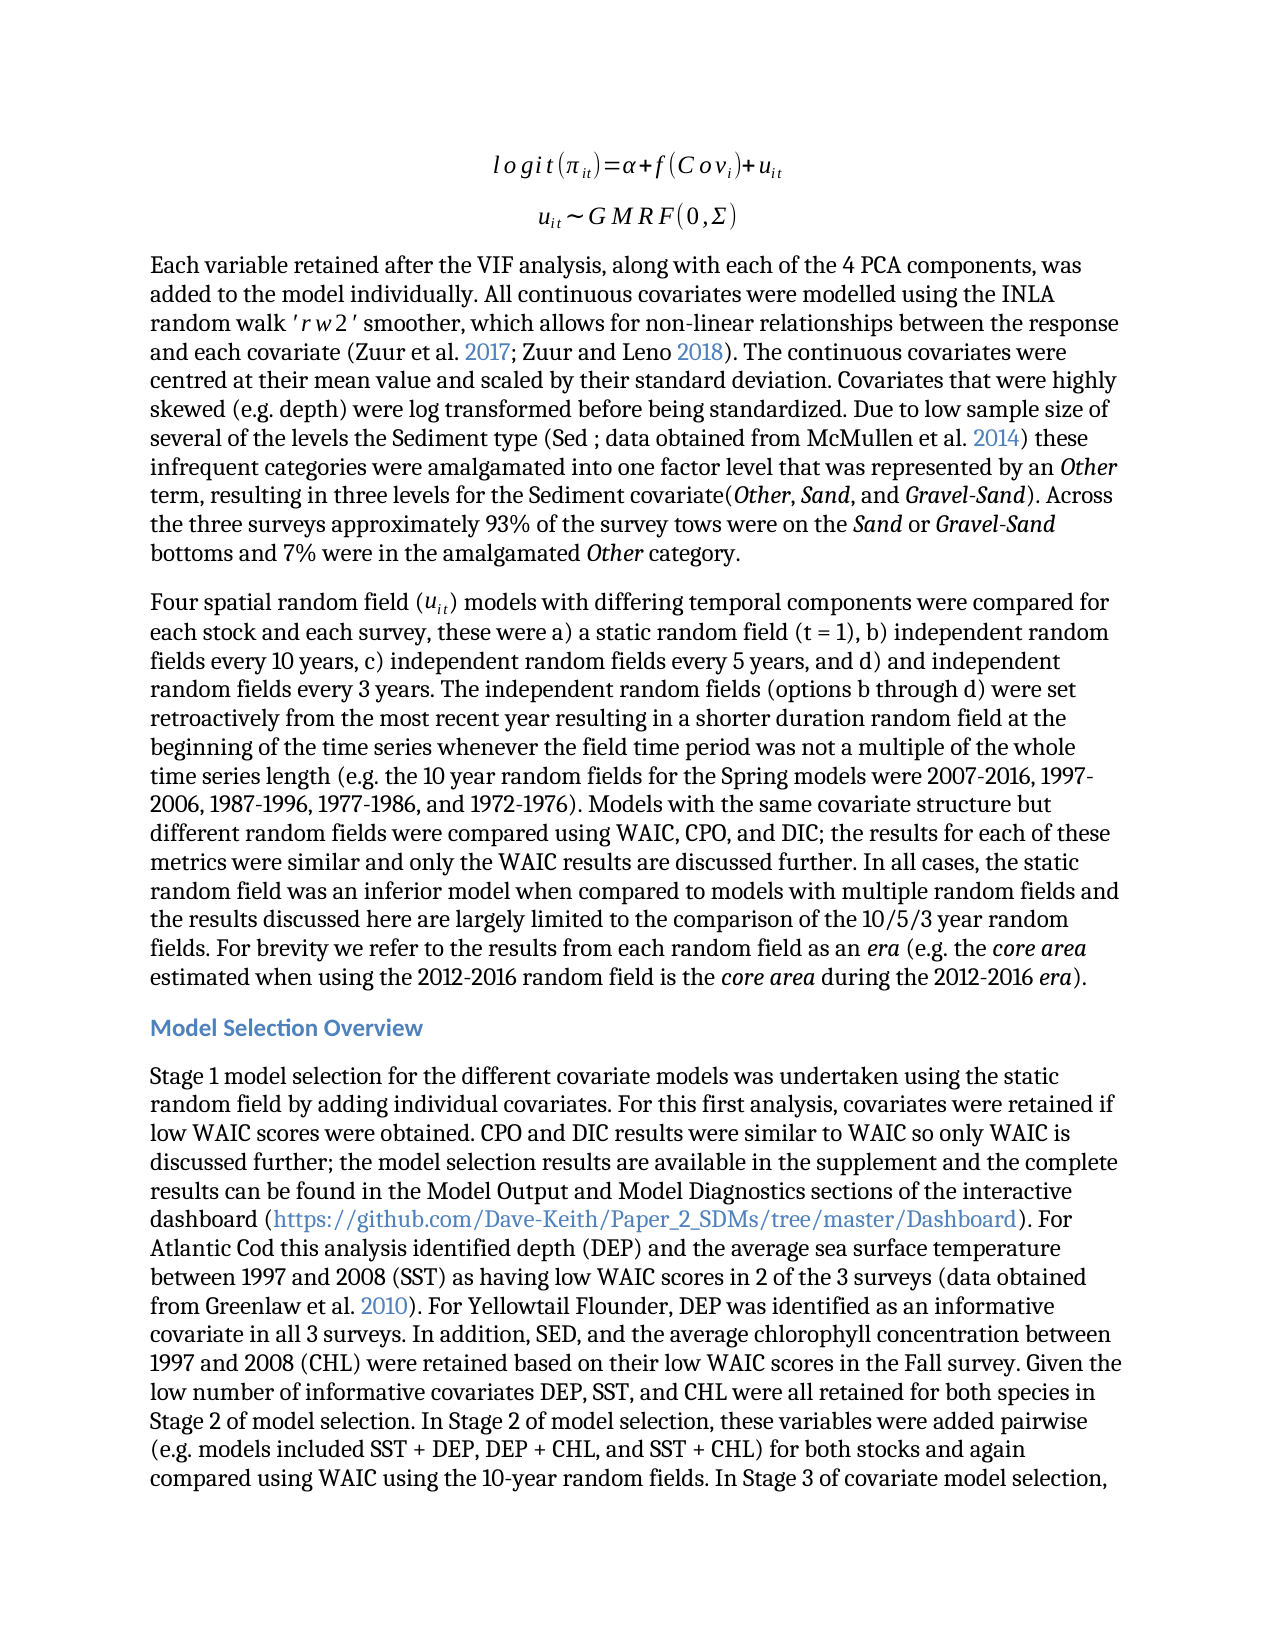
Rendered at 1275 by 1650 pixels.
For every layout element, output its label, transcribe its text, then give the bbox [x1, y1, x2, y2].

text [150, 1062, 1125, 1493]
text Four spatial random field () models with differing temporal components were compared for each stock and each survey, these were a) a static random field (t = 1), b) independent random fields every 10 years, c) independent random fields every 5 years, and d) and independent random fields every 3 years. The independent random fields (options b through d) were set retroactively from the most recent year resulting in a shorter duration random field at the beginning of the time series whenever the field time period was not a multiple of the whole time series length (e.g. the 10 year random fields for the Spring models were 2007-2016, 1997-2006, 1987-1996, 1977-1986, and 1972-1976). Models with the same covariate structure but different random fields were compared using WAIC, CPO, and DIC; the results for each of these metrics were similar and only the WAIC results are discussed further. In all cases, the static random field was an inferior model when compared to models with multiple random fields and the results discussed here are largely limited to the comparison of the 10/5/3 year random fields. For brevity we refer to the results from each random field as an era (e.g. the core area estimated when using the 2012-2016 random field is the core area during the 2012-2016 era). [150, 586, 1125, 992]
subtitle Model Selection Overview [150, 1012, 1125, 1043]
text Each variable retained after the VIF analysis, along with each of the 4 PCA components, was added to the model individually. All continuous covariates were modelled using the INLA random walk smoother, which allows for non-linear relationships between the response and each covariate (Zuur et al. 2017; Zuur and Leno 2018). The continuous covariates were centred at their mean value and scaled by their standard deviation. Covariates that were highly skewed (e.g. depth) were log transformed before being standardized. Due to low sample size of several of the levels the Sediment type (Sed ; data obtained from McMullen et al. 2014) these infrequent categories were amalgamated into one factor level that was represented by an Other term, resulting in three levels for the Sediment covariate(Other, Sand, and Gravel-Sand). Across the three surveys approximately 93% of the survey tows were on the Sand or Gravel-Sand bottoms and 7% were in the amalgamated Other category. [150, 251, 1125, 568]
